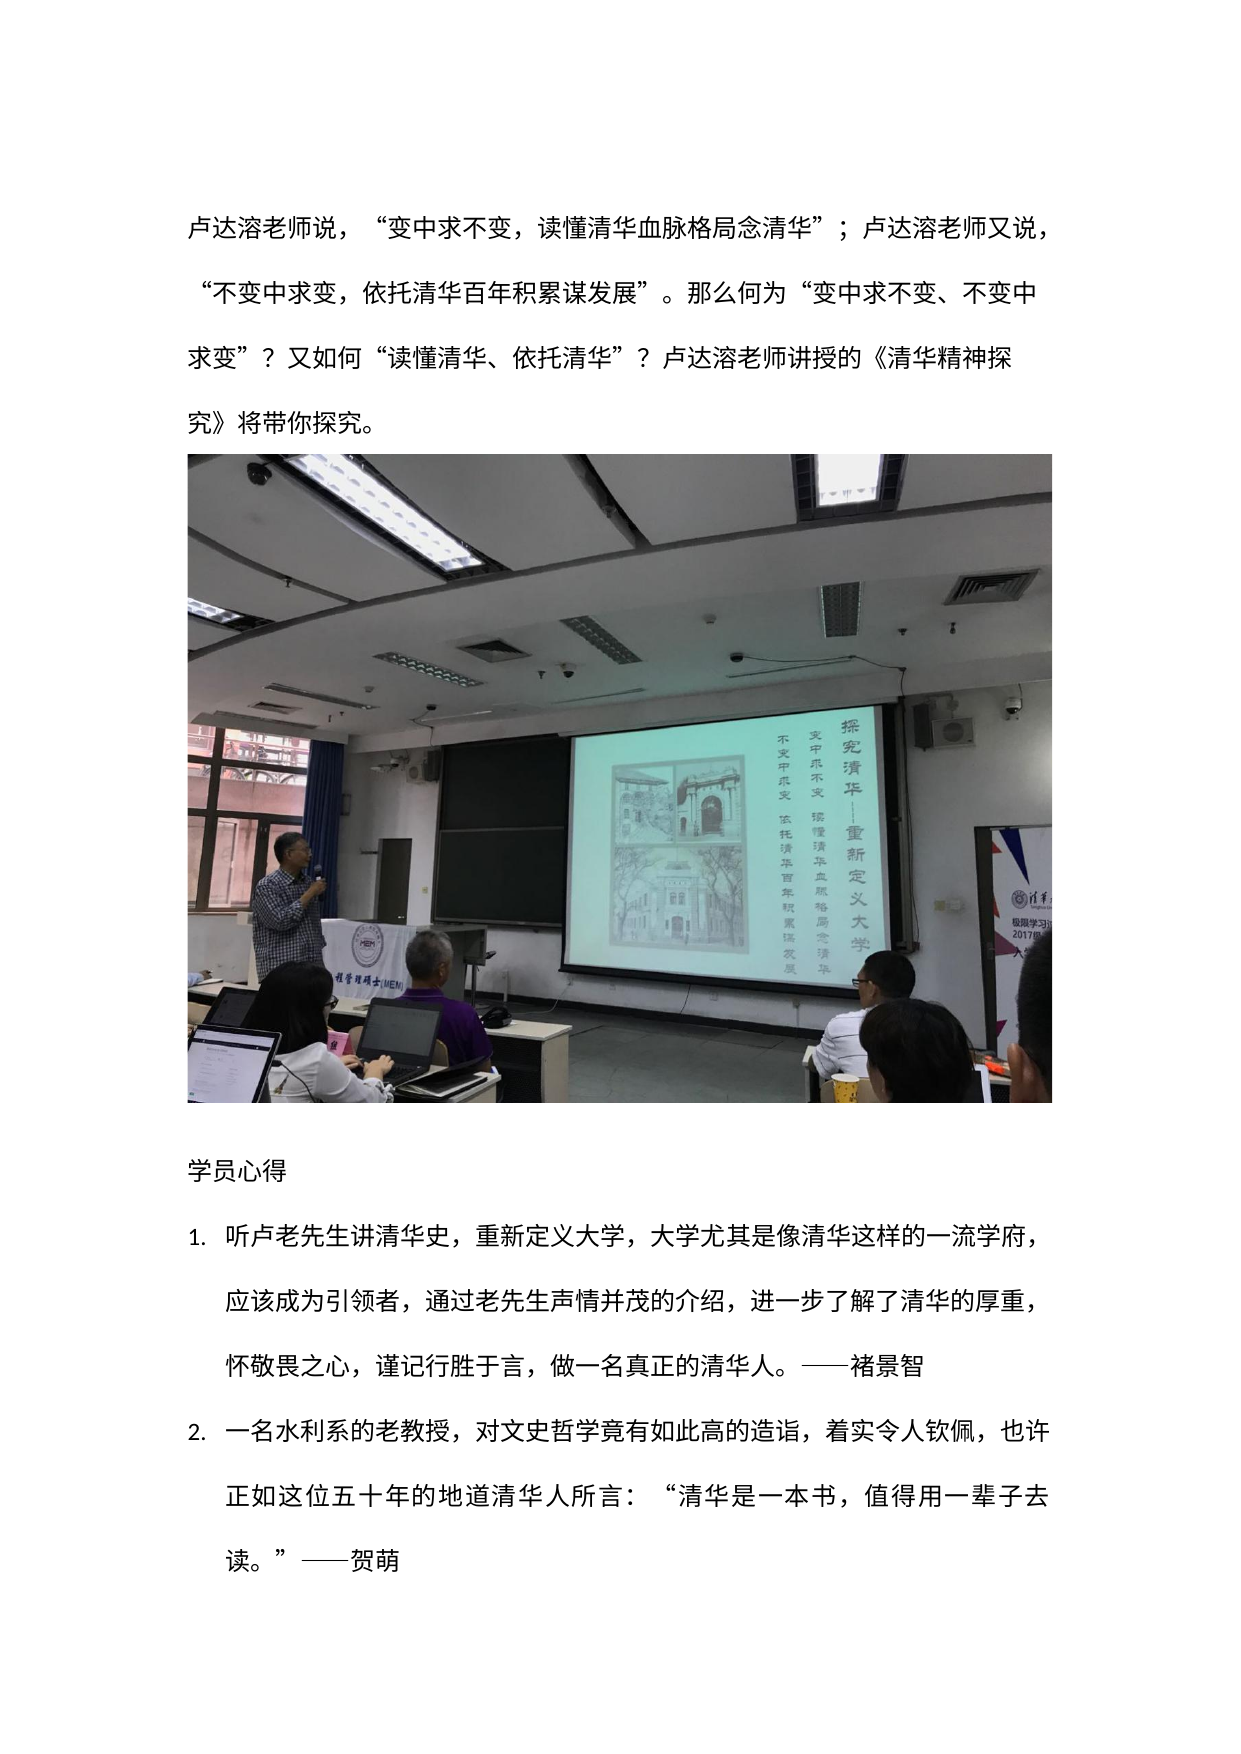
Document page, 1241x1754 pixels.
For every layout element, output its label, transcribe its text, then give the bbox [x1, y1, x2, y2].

picture [187, 454, 1053, 1103]
text 学员心得 [187, 1137, 1053, 1202]
list 一名水利系的老教授，对文史哲学竟有如此高的造诣，着实令人钦佩，也许正如这位五十年的地道清华人所言：“清华是一本书，值得用一辈子去读。”——贺萌 [187, 1397, 1053, 1592]
list 听卢老先生讲清华史，重新定义大学，大学尤其是像清华这样的一流学府，应该成为引领者，通过老先生声情并茂的介绍，进一步了解了清华的厚重，怀敬畏之心，谨记行胜于言，做一名真正的清华人。——褚景智 [187, 1202, 1053, 1397]
text 卢达溶老师说，“变中求不变，读懂清华血脉格局念清华”；卢达溶老师又说，“不变中求变，依托清华百年积累谋发展”。那么何为“变中求不变、不变中求变”？又如何“读懂清华、依托清华”？卢达溶老师讲授的《清华精神探究》将带你探究。 [187, 194, 1053, 454]
